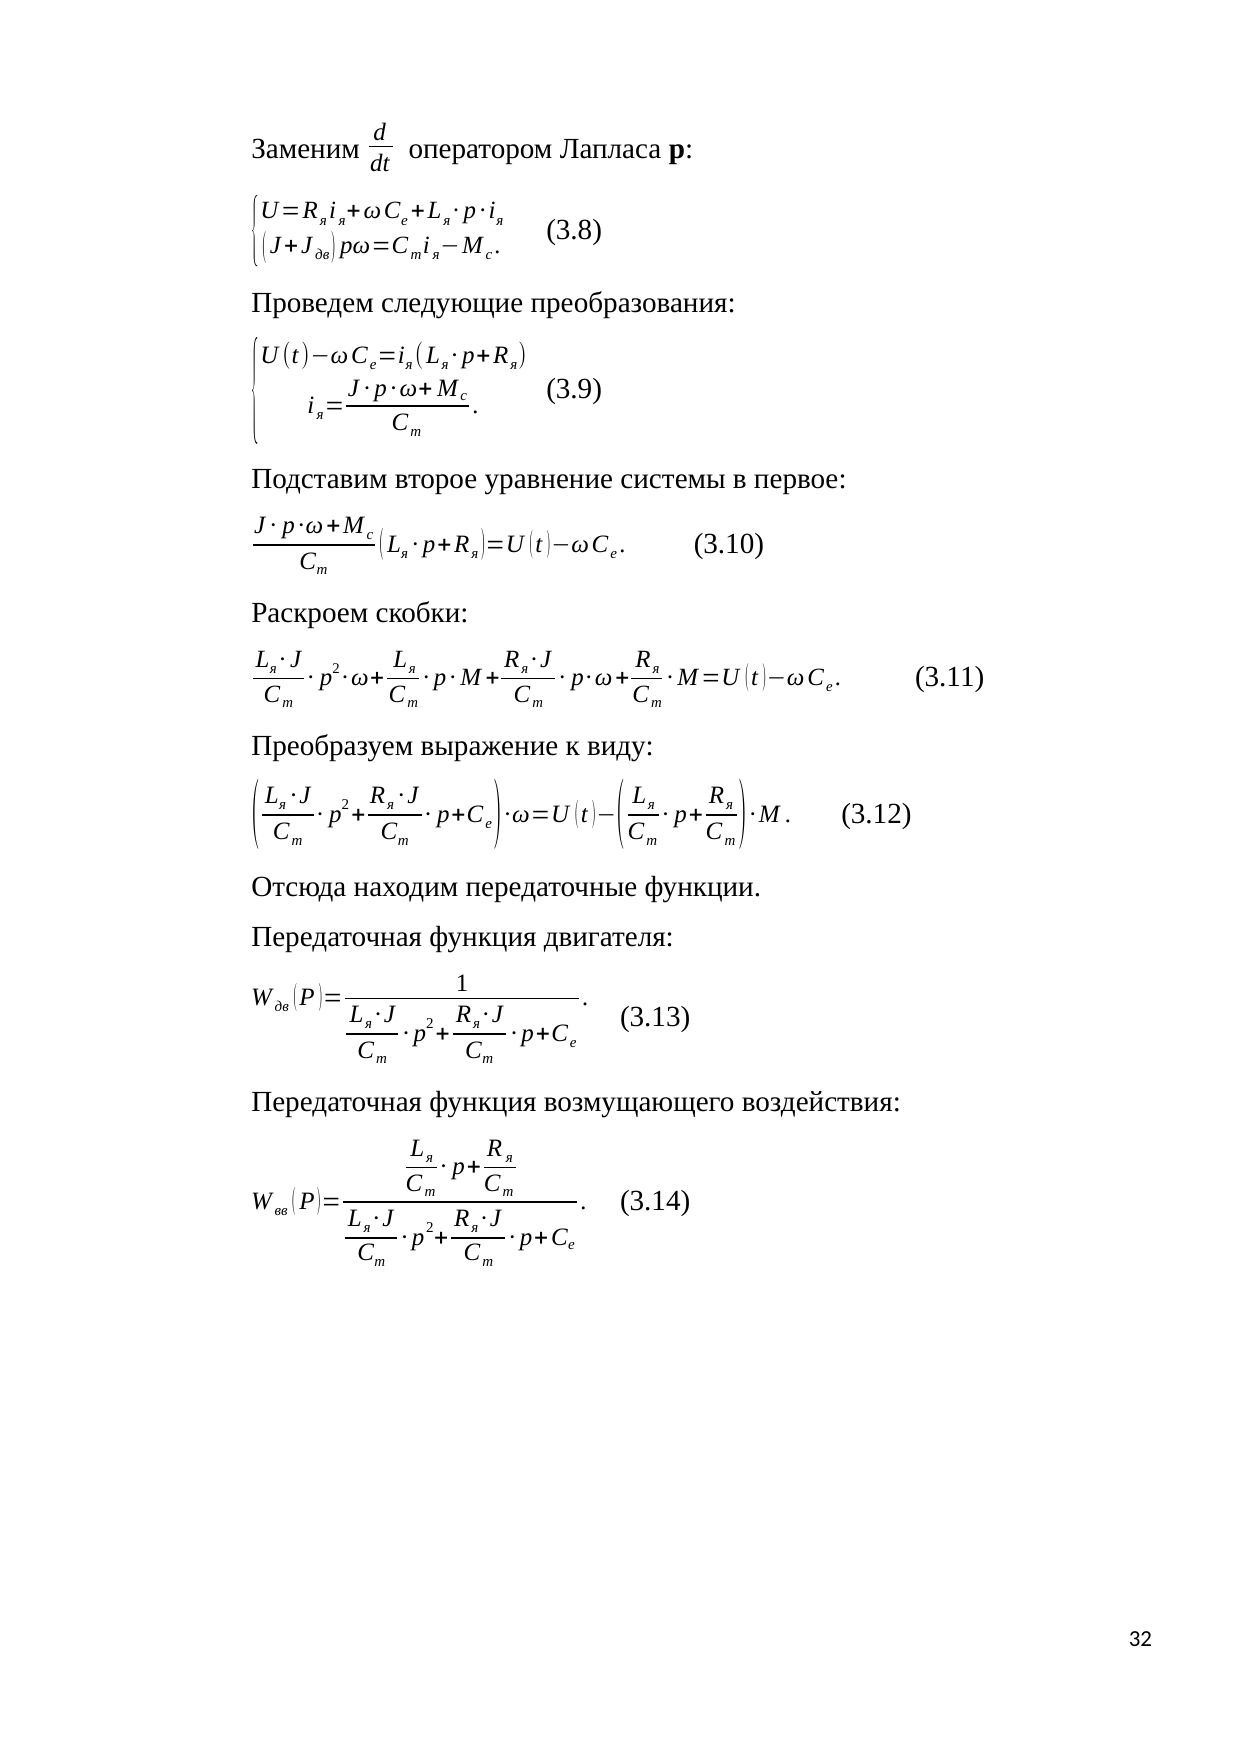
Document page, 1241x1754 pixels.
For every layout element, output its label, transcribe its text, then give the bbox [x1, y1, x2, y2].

text Раскроем скобки: [177, 595, 1152, 628]
text Подставим второе уравнение системы в первое: [177, 461, 1152, 495]
text Проведем следующие преобразования: [177, 285, 1152, 318]
text (3.12) [177, 778, 1152, 852]
text Преобразуем выражение к виду: [177, 728, 1152, 762]
text (3.11) [177, 645, 1152, 711]
text (3.13) [177, 969, 1152, 1067]
text Отсюда находим передаточные функции. [177, 869, 1152, 902]
text Передаточная функция двигателя: [177, 919, 1152, 952]
text Передаточная функция возмущающего воздействия: [177, 1084, 1152, 1117]
text (3.9) [177, 335, 1152, 444]
text Заменим оператором Лапласа р: [177, 118, 1152, 177]
text (3.14) [177, 1134, 1152, 1271]
text (3.10) [177, 512, 1152, 578]
text (3.8) [177, 194, 1152, 268]
